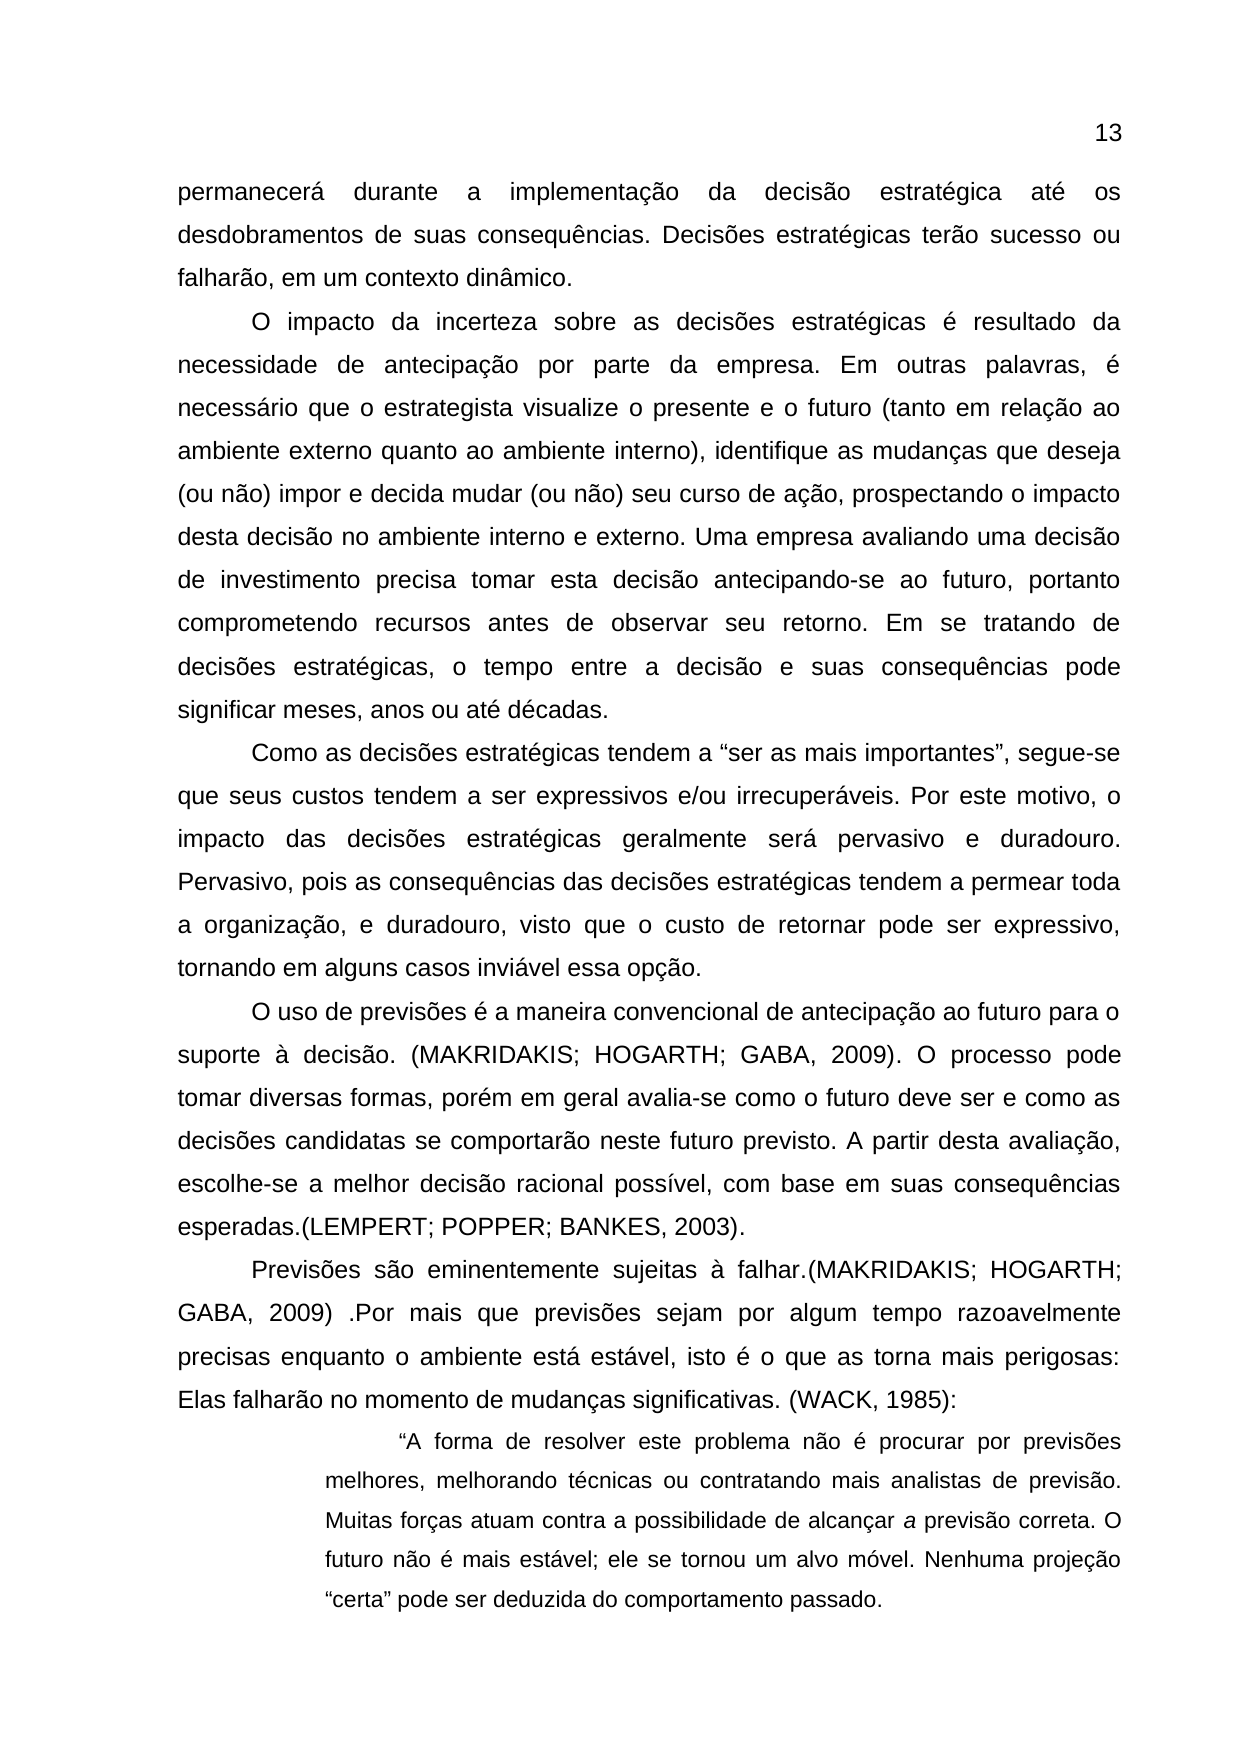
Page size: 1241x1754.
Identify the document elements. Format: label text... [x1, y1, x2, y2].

text “A forma de resolver este problema não é procurar por previsões melhores, melhorando técnicas ou contratando mais analistas de previsão. Muitas forças atuam contra a possibilidade de alcançar a previsão correta. O futuro não é mais estável; ele se tornou um alvo móvel. Nenhuma projeção “certa” pode ser deduzida do comportamento passado. [325, 1428, 1122, 1612]
text O uso de previsões é a maneira convencional de antecipação ao futuro para o suporte à decisão. (MAKRIDAKIS; HOGARTH; GABA, 2009). O processo pode tomar diversas formas, porém em geral avalia-se como o futuro deve ser e como as decisões candidatas se comportarão neste futuro previsto. A partir desta avaliação, escolhe-se a melhor decisão racional possível, com base em suas consequências esperadas.(LEMPERT; POPPER; BANKES, 2003). [177, 997, 1122, 1241]
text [177, 177, 1122, 292]
text O impacto da incerteza sobre as decisões estratégicas é resultado da necessidade de antecipação por parte da empresa. Em outras palavras, é necessário que o estrategista visualize o presente e o futuro (tanto em relação ao ambiente externo quanto ao ambiente interno), identifique as mudanças que deseja (ou não) impor e decida mudar (ou não) seu curso de ação, prospectando o impacto desta decisão no ambiente interno e externo. Uma empresa avaliando uma decisão de investimento precisa tomar esta decisão antecipando-se ao futuro, portanto comprometendo recursos antes de observar seu retorno. Em se tratando de decisões estratégicas, o tempo entre a decisão e suas consequências pode significar meses, anos ou até décadas. [177, 307, 1122, 723]
text Previsões são eminentemente sujeitas à falhar.(MAKRIDAKIS; HOGARTH; GABA, 2009) .Por mais que previsões sejam por algum tempo razoavelmente precisas enquanto o ambiente está estável, isto é o que as torna mais perigosas: Elas falharão no momento de mudanças significativas. (WACK, 1985): [177, 1255, 1122, 1413]
text Como as decisões estratégicas tendem a “ser as mais importantes”, segue-se que seus custos tendem a ser expressivos e/ou irrecuperáveis. Por este motivo, o impacto das decisões estratégicas geralmente será pervasivo e duradouro. Pervasivo, pois as consequências das decisões estratégicas tendem a permear toda a organização, e duradouro, visto que o custo de retornar pode ser expressivo, tornando em alguns casos inviável essa opção. [177, 738, 1122, 982]
